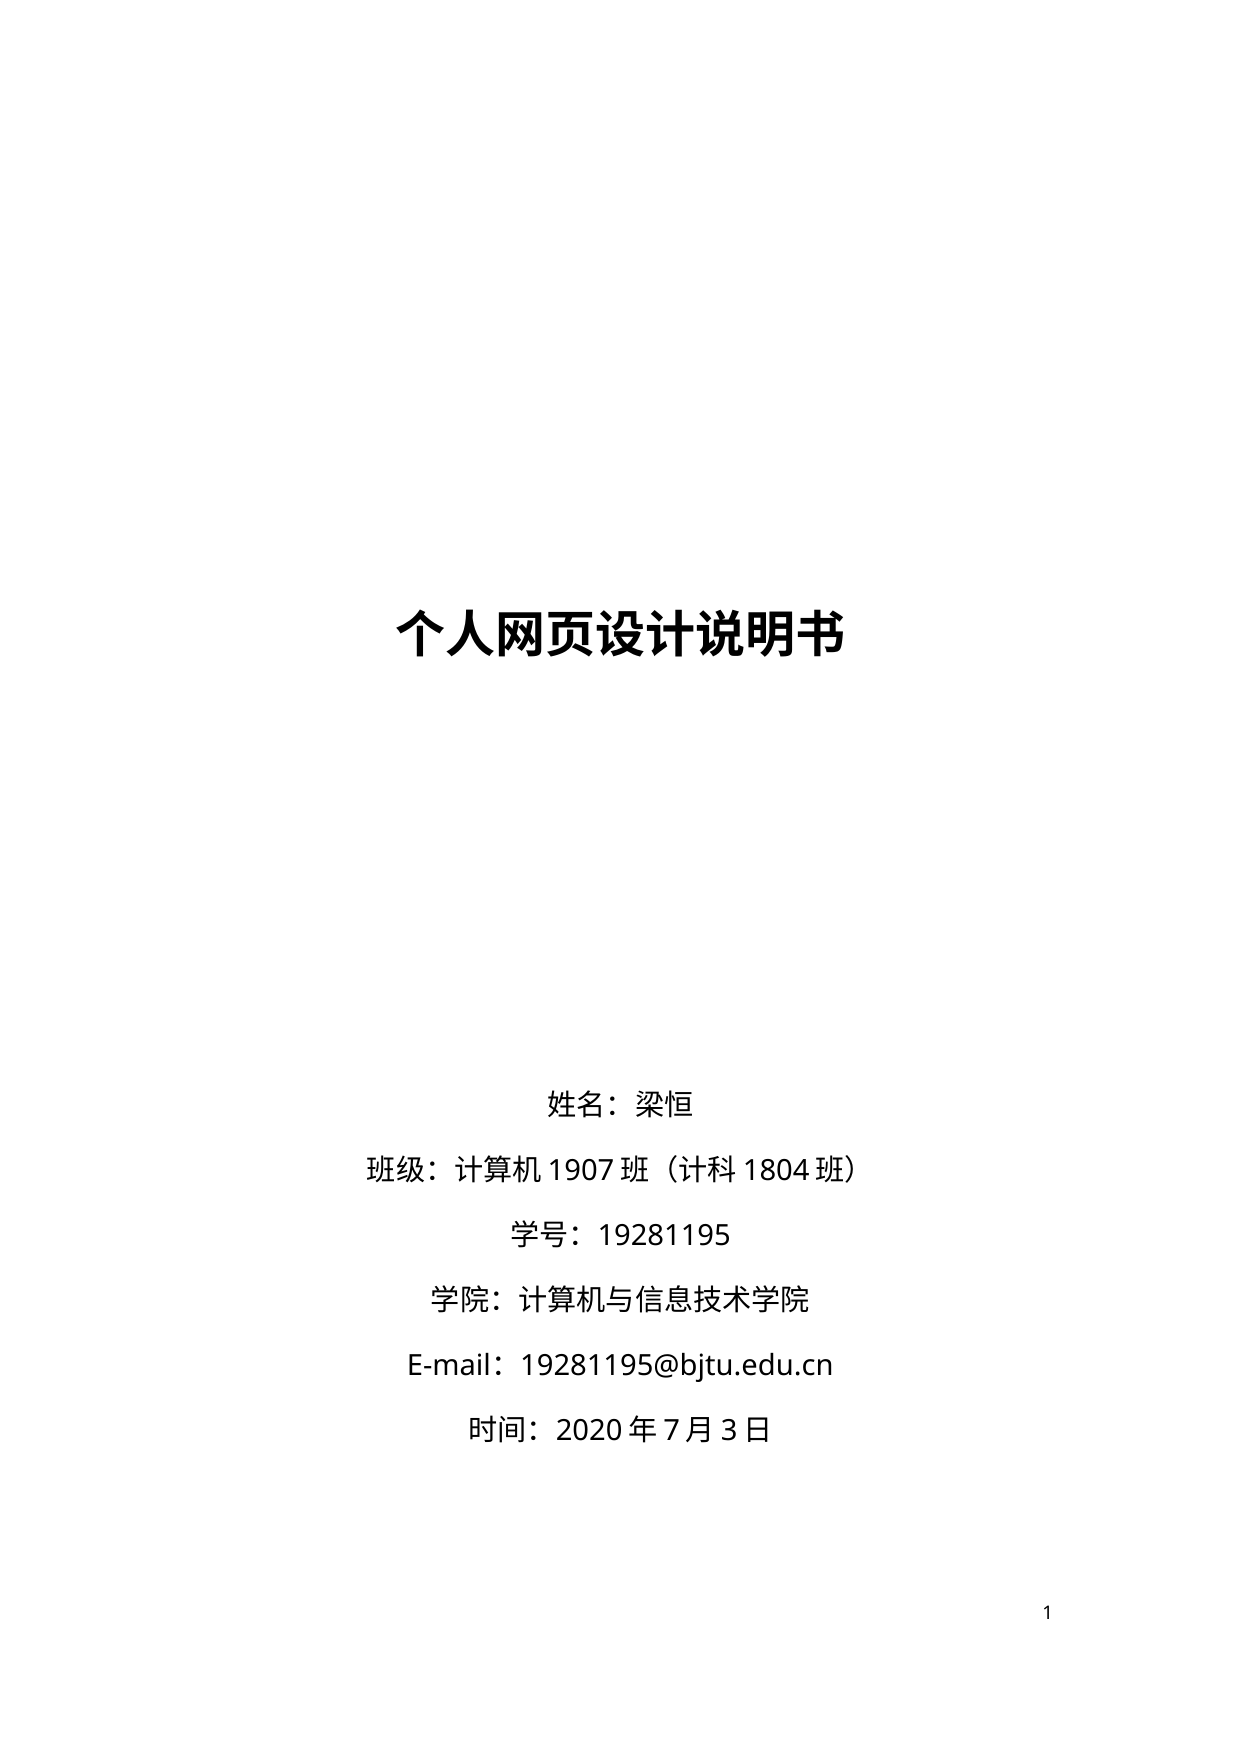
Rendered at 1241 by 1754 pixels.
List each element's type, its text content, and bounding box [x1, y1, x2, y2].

text E-mail：19281195@bjtu.edu.cn [187, 1330, 1053, 1395]
text 时间：2020年7月3日 [187, 1395, 1053, 1460]
text 姓名：梁恒 [187, 1070, 1053, 1135]
text 班级：计算机1907班（计科1804班） [187, 1135, 1053, 1200]
text 学号：19281195 [187, 1200, 1053, 1265]
text 个人网页设计说明书 [187, 582, 1053, 680]
text 学院：计算机与信息技术学院 [187, 1265, 1053, 1330]
